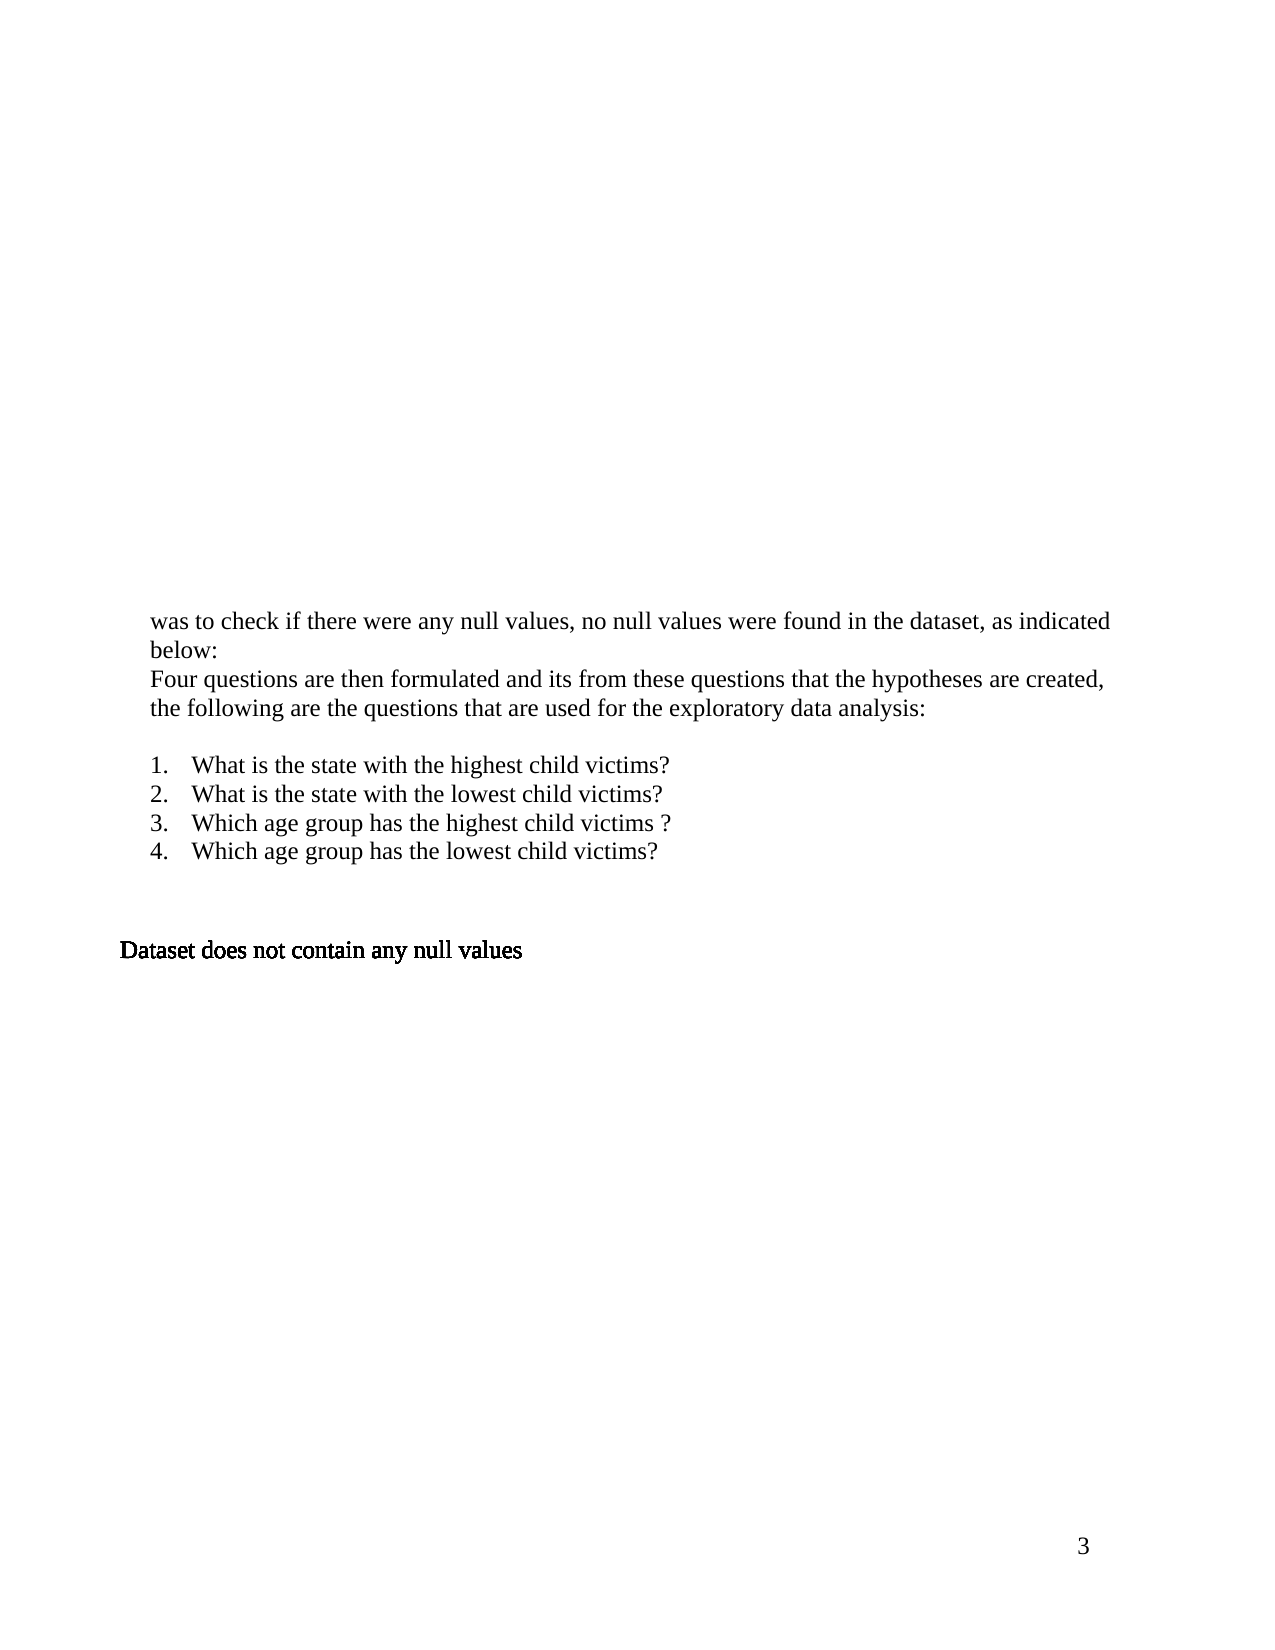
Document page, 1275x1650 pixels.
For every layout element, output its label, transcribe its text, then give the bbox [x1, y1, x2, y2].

list What is the state with the highest child victims? [150, 750, 1125, 779]
text Four questions are then formulated and its from these questions that the hypotheses are created, the following are the questions that are used for the exploratory data analysis: [150, 664, 1125, 721]
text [150, 150, 1125, 664]
list Which age group has the highest child victims ? [150, 808, 1125, 836]
list What is the state with the lowest child victims? [150, 779, 1125, 808]
list Which age group has the lowest child victims? [150, 836, 1125, 865]
